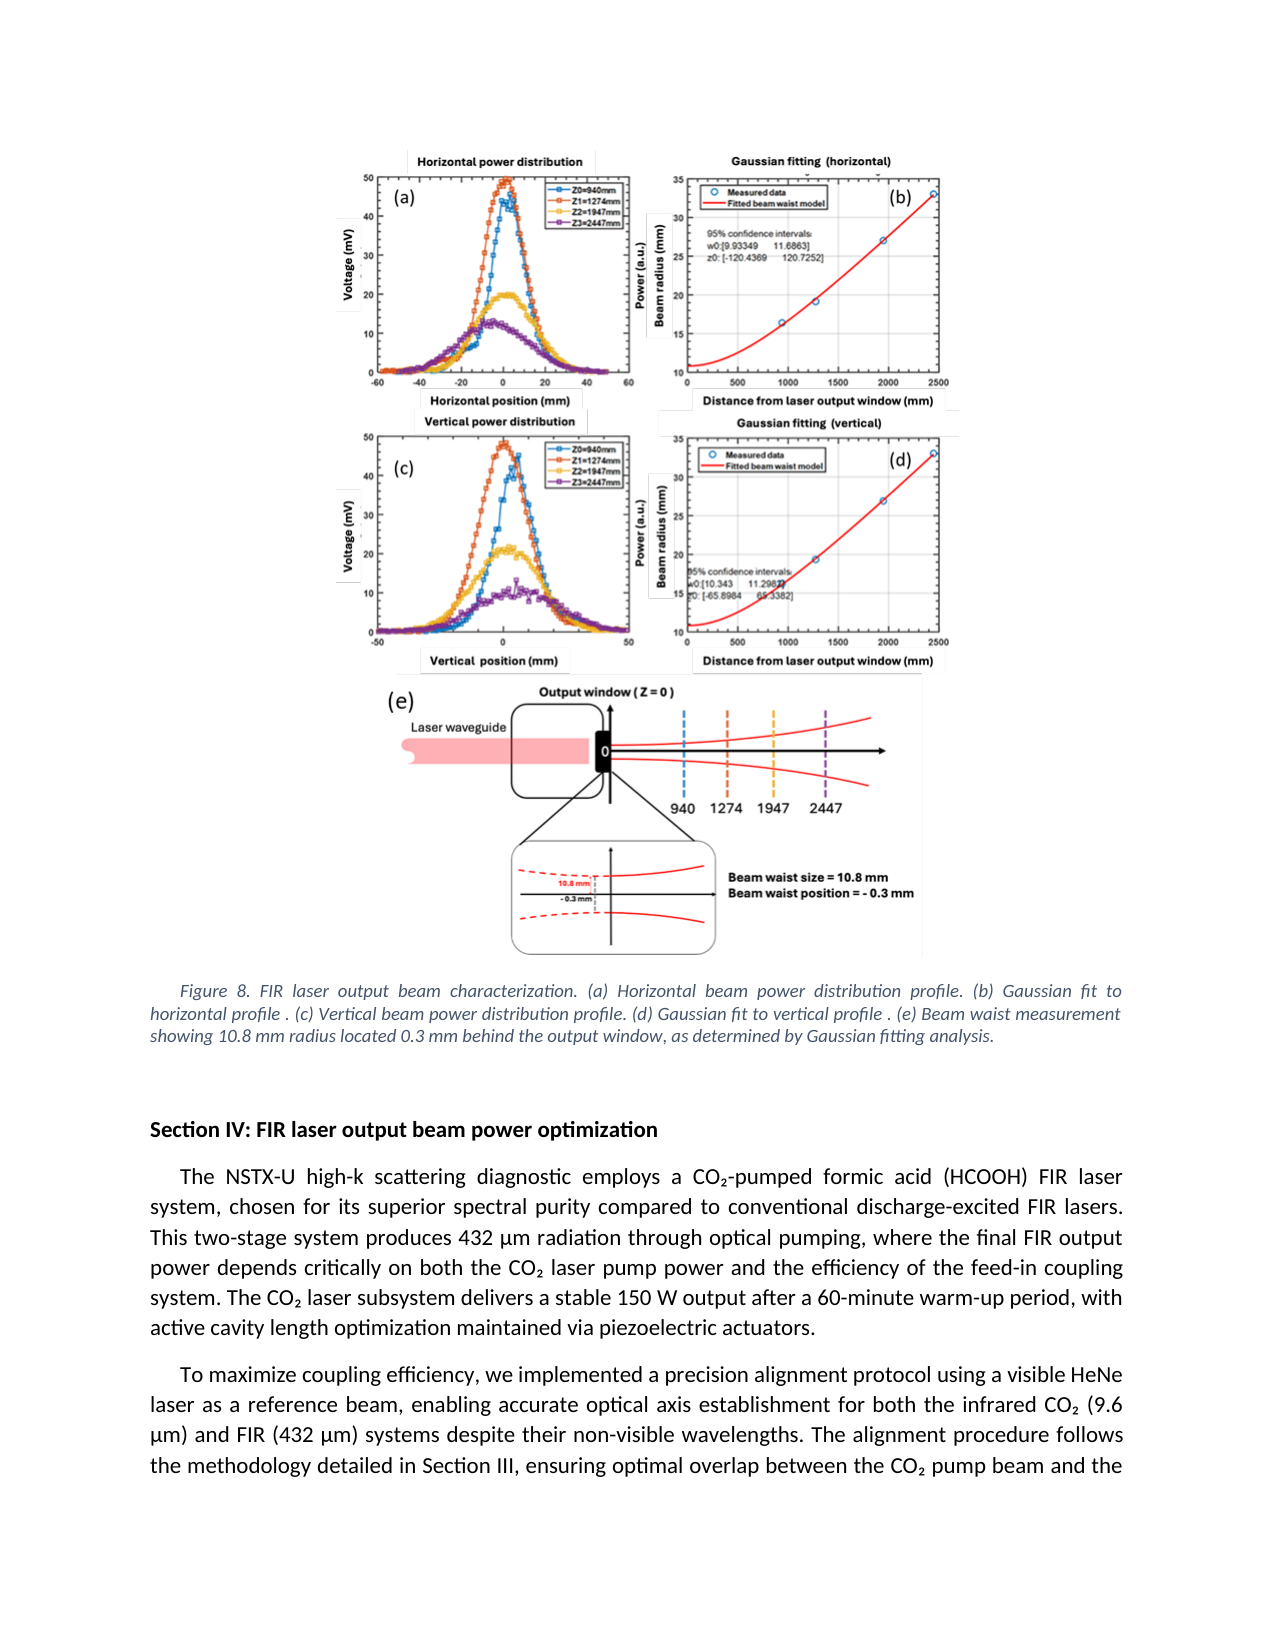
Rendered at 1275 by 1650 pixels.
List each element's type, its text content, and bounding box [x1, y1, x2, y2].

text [150, 1360, 1125, 1479]
picture [335, 150, 970, 958]
text Section IV: FIR laser output beam power optimization [150, 1115, 1125, 1143]
text Figure 8. FIR laser output beam characterization. (a) Horizontal beam power distribution profile. (b) Gaussian fit to horizontal profile . (c) Vertical beam power distribution profile. (d) Gaussian fit to vertical profile . (e) Beam waist measurement showing 10.8 mm radius located 0.3 mm behind the output window, as determined by Gaussian fitting analysis. [150, 979, 1125, 1048]
text The NSTX-U high-k scattering diagnostic employs a CO₂-pumped formic acid (HCOOH) FIR laser system, chosen for its superior spectral purity compared to conventional discharge-excited FIR lasers. This two-stage system produces 432 μm radiation through optical pumping, where the final FIR output power depends critically on both the CO₂ laser pump power and the efficiency of the feed-in coupling system. The CO₂ laser subsystem delivers a stable 150 W output after a 60-minute warm-up period, with active cavity length optimization maintained via piezoelectric actuators. [150, 1162, 1125, 1341]
